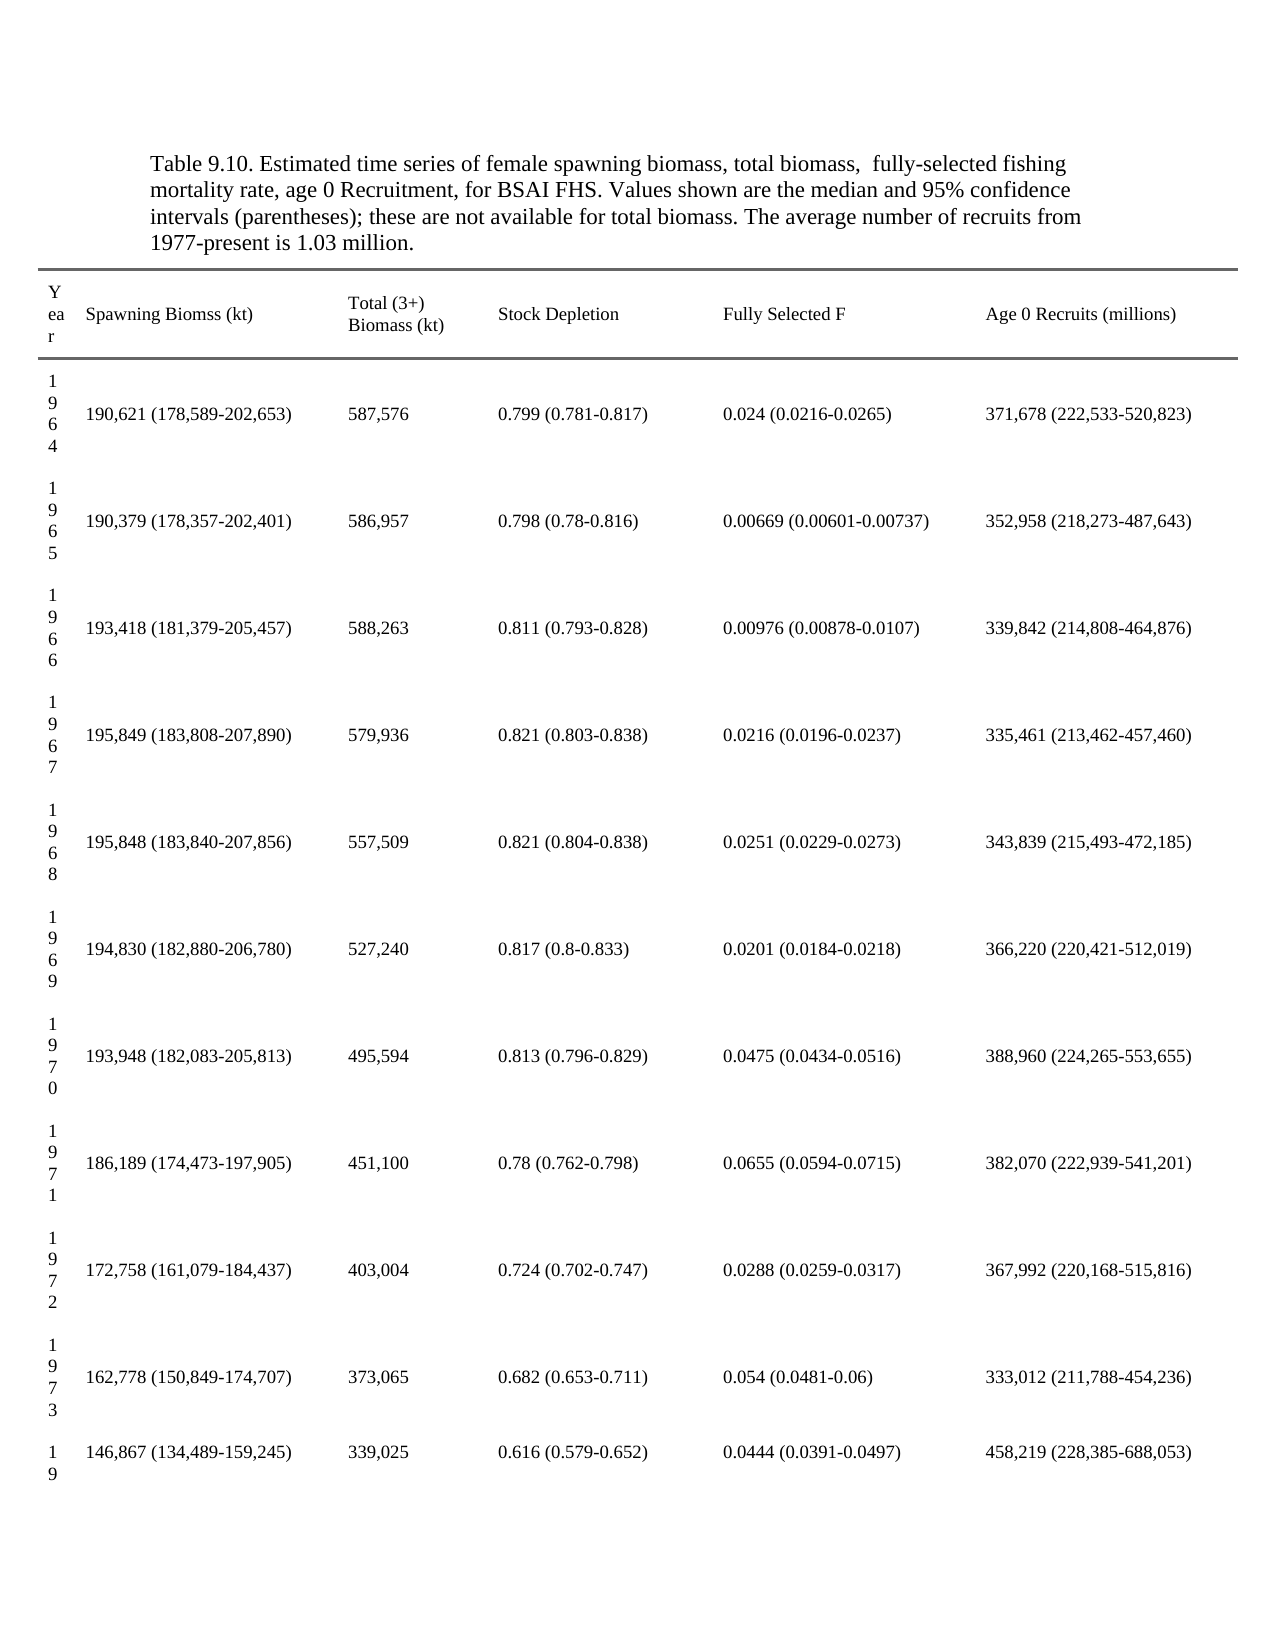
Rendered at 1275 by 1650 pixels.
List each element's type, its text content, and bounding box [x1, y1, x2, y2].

table_cell 0.00976 (0.00878-0.0107) [713, 574, 975, 681]
table_header Fully Selected F [713, 271, 975, 357]
table_cell 371,678 (222,533-520,823) [975, 360, 1237, 467]
table_cell 0.813 (0.796-0.829) [488, 1002, 712, 1109]
table_cell 333,012 (211,788-454,236) [975, 1324, 1237, 1431]
table_cell 0.817 (0.8-0.833) [488, 895, 712, 1002]
table_cell 1966 [38, 574, 75, 681]
table_cell 403,004 [338, 1216, 487, 1323]
table_cell 587,576 [338, 360, 487, 467]
table_cell 352,958 (218,273-487,643) [975, 467, 1237, 574]
table_cell 1967 [38, 681, 75, 788]
table_cell 0.798 (0.78-0.816) [488, 467, 712, 574]
table_cell 382,070 (222,939-541,201) [975, 1109, 1237, 1216]
table_cell 0.0288 (0.0259-0.0317) [713, 1216, 975, 1323]
table_cell 0.0201 (0.0184-0.0218) [713, 895, 975, 1002]
table_cell 190,379 (178,357-202,401) [75, 467, 337, 574]
table_cell 0.78 (0.762-0.798) [488, 1109, 712, 1216]
table_cell 0.821 (0.804-0.838) [488, 788, 712, 895]
table_cell 388,960 (224,265-553,655) [975, 1002, 1237, 1109]
table_cell 0.0444 (0.0391-0.0497) [713, 1431, 975, 1484]
table_cell 0.799 (0.781-0.817) [488, 360, 712, 467]
table_cell 0.024 (0.0216-0.0265) [713, 360, 975, 467]
table_cell 186,189 (174,473-197,905) [75, 1109, 337, 1216]
table_cell 1970 [38, 1002, 75, 1109]
table_cell 1968 [38, 788, 75, 895]
table_cell 588,263 [338, 574, 487, 681]
table_cell 190,621 (178,589-202,653) [75, 360, 337, 467]
table_cell 0.0475 (0.0434-0.0516) [713, 1002, 975, 1109]
table_cell 586,957 [338, 467, 487, 574]
table_cell 458,219 (228,385-688,053) [975, 1431, 1237, 1484]
table_cell 194,830 (182,880-206,780) [75, 895, 337, 1002]
table_cell 162,778 (150,849-174,707) [75, 1324, 337, 1431]
table_cell 495,594 [338, 1002, 487, 1109]
table_cell 195,849 (183,808-207,890) [75, 681, 337, 788]
table_cell 367,992 (220,168-515,816) [975, 1216, 1237, 1323]
table_cell 366,220 (220,421-512,019) [975, 895, 1237, 1002]
table_cell 1972 [38, 1216, 75, 1323]
table_cell 0.054 (0.0481-0.06) [713, 1324, 975, 1431]
table_cell 0.821 (0.803-0.838) [488, 681, 712, 788]
table_cell 579,936 [338, 681, 487, 788]
table_header Year [38, 271, 75, 357]
table_cell 0.0216 (0.0196-0.0237) [713, 681, 975, 788]
table_header Age 0 Recruits (millions) [975, 271, 1237, 357]
table_cell 0.00669 (0.00601-0.00737) [713, 467, 975, 574]
table_cell 373,065 [338, 1324, 487, 1431]
table_cell 451,100 [338, 1109, 487, 1216]
table_cell 1965 [38, 467, 75, 574]
table_cell 0.0655 (0.0594-0.0715) [713, 1109, 975, 1216]
table_cell 0.682 (0.653-0.711) [488, 1324, 712, 1431]
text Table 9.10. Estimated time series of female spawning biomass, total biomass, fully-selected fishing mortality rate, age 0 Recruitment, for BSAI FHS. Values shown are the median and 95% confidence intervals (parentheses); these are not available for total biomass. The average number of recruits from 1977-present is 1.03 million. [150, 150, 1125, 255]
table_cell 335,461 (213,462-457,460) [975, 681, 1237, 788]
table_cell 1973 [38, 1324, 75, 1431]
table_cell 1964 [38, 360, 75, 467]
table_header Stock Depletion [488, 271, 712, 357]
table_cell 0.724 (0.702-0.747) [488, 1216, 712, 1323]
table_cell 339,842 (214,808-464,876) [975, 574, 1237, 681]
table_cell 0.616 (0.579-0.652) [488, 1431, 712, 1484]
table_cell 0.0251 (0.0229-0.0273) [713, 788, 975, 895]
table_header Spawning Biomss (kt) [75, 271, 337, 357]
table_cell 1969 [38, 895, 75, 1002]
table_cell 557,509 [338, 788, 487, 895]
table_cell 527,240 [338, 895, 487, 1002]
table_cell 146,867 (134,489-159,245) [75, 1431, 337, 1484]
table_cell 1971 [38, 1109, 75, 1216]
table_cell 195,848 (183,840-207,856) [75, 788, 337, 895]
table_cell 0.811 (0.793-0.828) [488, 574, 712, 681]
table_cell 193,948 (182,083-205,813) [75, 1002, 337, 1109]
table_cell 339,025 [338, 1431, 487, 1484]
table_cell 193,418 (181,379-205,457) [75, 574, 337, 681]
table_cell 1974 [38, 1431, 75, 1484]
table_header Total (3+) Biomass (kt) [338, 271, 487, 357]
table_cell 172,758 (161,079-184,437) [75, 1216, 337, 1323]
table_cell 343,839 (215,493-472,185) [975, 788, 1237, 895]
